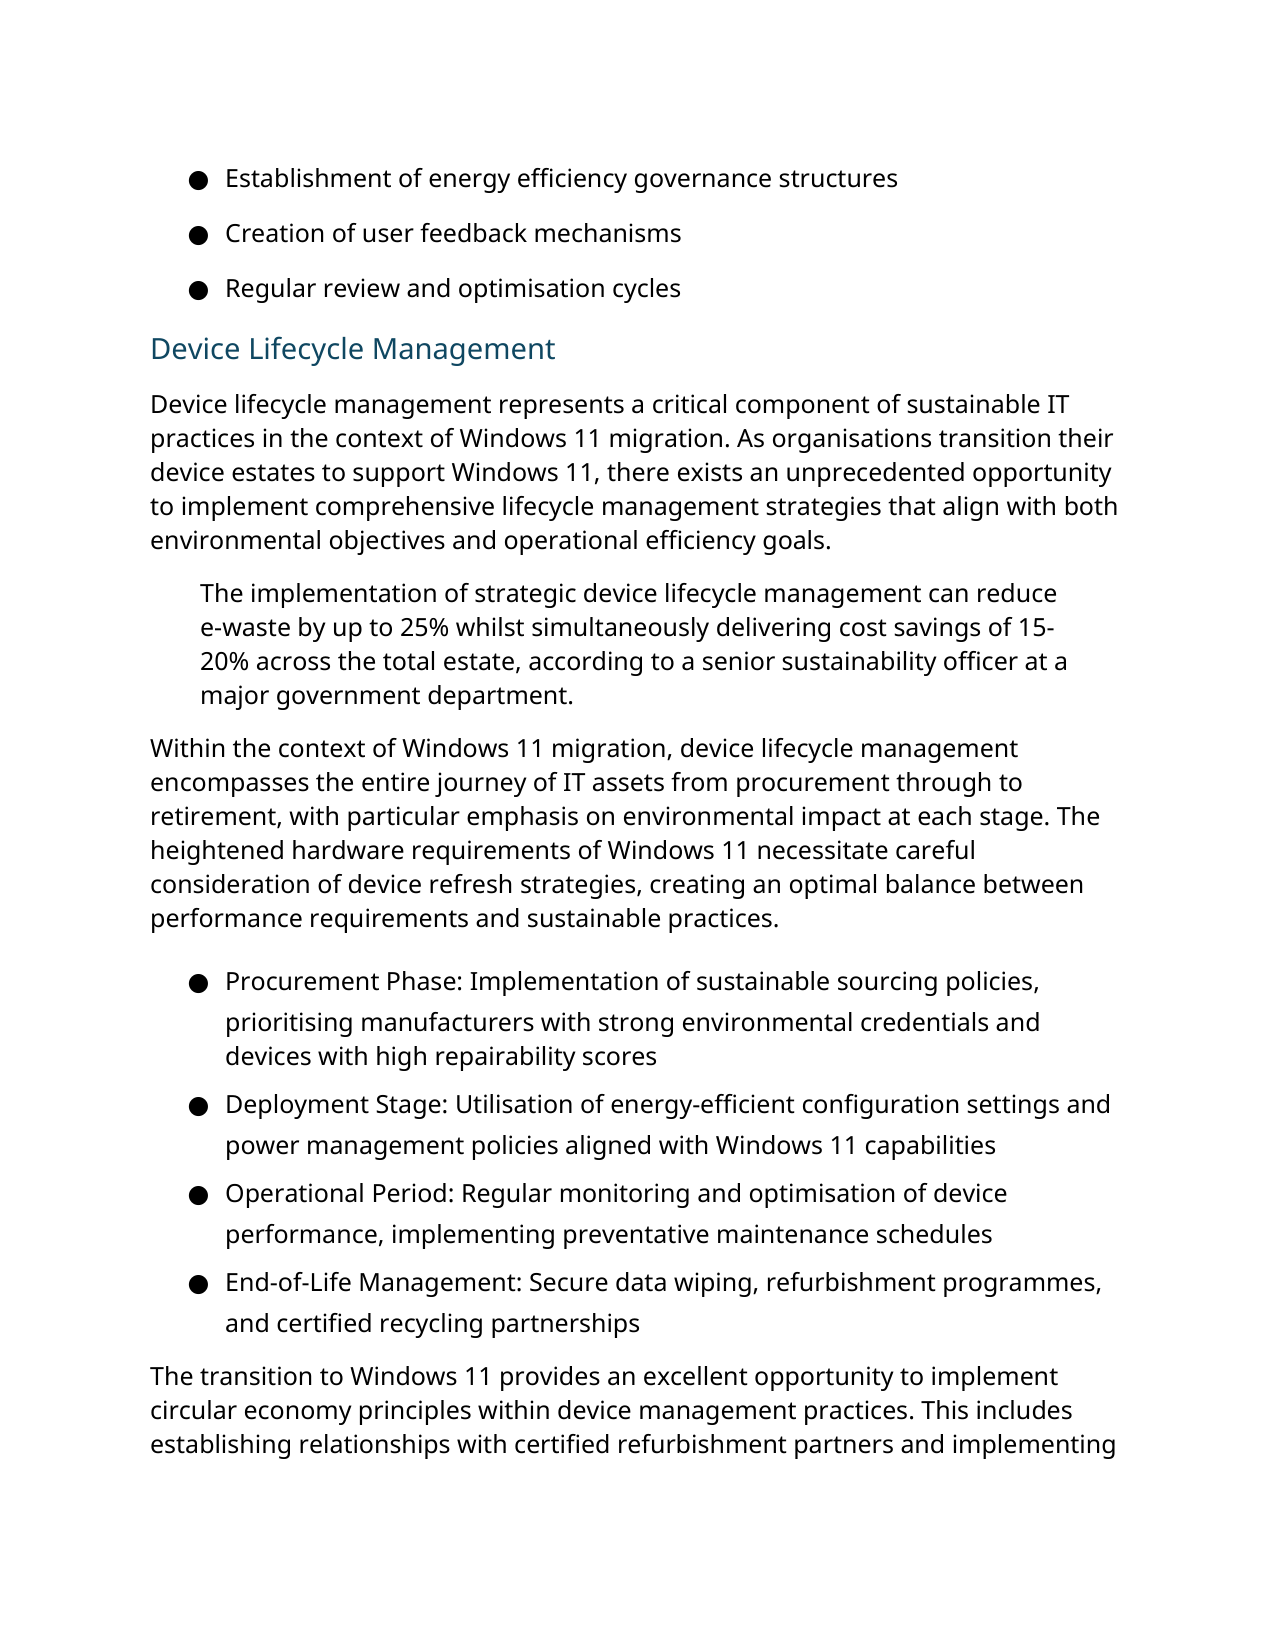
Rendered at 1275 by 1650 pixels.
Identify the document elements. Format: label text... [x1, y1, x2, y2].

text Device lifecycle management represents a critical component of sustainable IT practices in the context of Windows 11 migration. As organisations transition their device estates to support Windows 11, there exists an unprecedented opportunity to implement comprehensive lifecycle management strategies that align with both environmental objectives and operational efficiency goals. [150, 386, 1125, 557]
list Operational Period: Regular monitoring and optimisation of device performance, implementing preventative maintenance schedules [187, 1166, 1125, 1251]
text The implementation of strategic device lifecycle management can reduce e-waste by up to 25% whilst simultaneously delivering cost savings of 15-20% across the total estate, according to a senior sustainability officer at a major government department. [200, 575, 1075, 712]
list Establishment of energy efficiency governance structures [187, 150, 1125, 201]
list Deployment Stage: Utilisation of energy-efficient configuration settings and power management policies aligned with Windows 11 capabilities [187, 1077, 1125, 1162]
text Within the context of Windows 11 migration, device lifecycle management encompasses the entire journey of IT assets from procurement through to retirement, with particular emphasis on environmental impact at each stage. The heightened hardware requirements of Windows 11 necessitate careful consideration of device refresh strategies, creating an optimal balance between performance requirements and sustainable practices. [150, 730, 1125, 935]
subtitle Device Lifecycle Management [150, 328, 1125, 368]
list End-of-Life Management: Secure data wiping, refurbishment programmes, and certified recycling partnerships [187, 1255, 1125, 1340]
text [150, 1359, 1125, 1461]
list Creation of user feedback mechanisms [187, 205, 1125, 256]
list Procurement Phase: Implementation of sustainable sourcing policies, prioritising manufacturers with strong environmental credentials and devices with high repairability scores [187, 953, 1125, 1073]
list Regular review and optimisation cycles [187, 260, 1125, 311]
